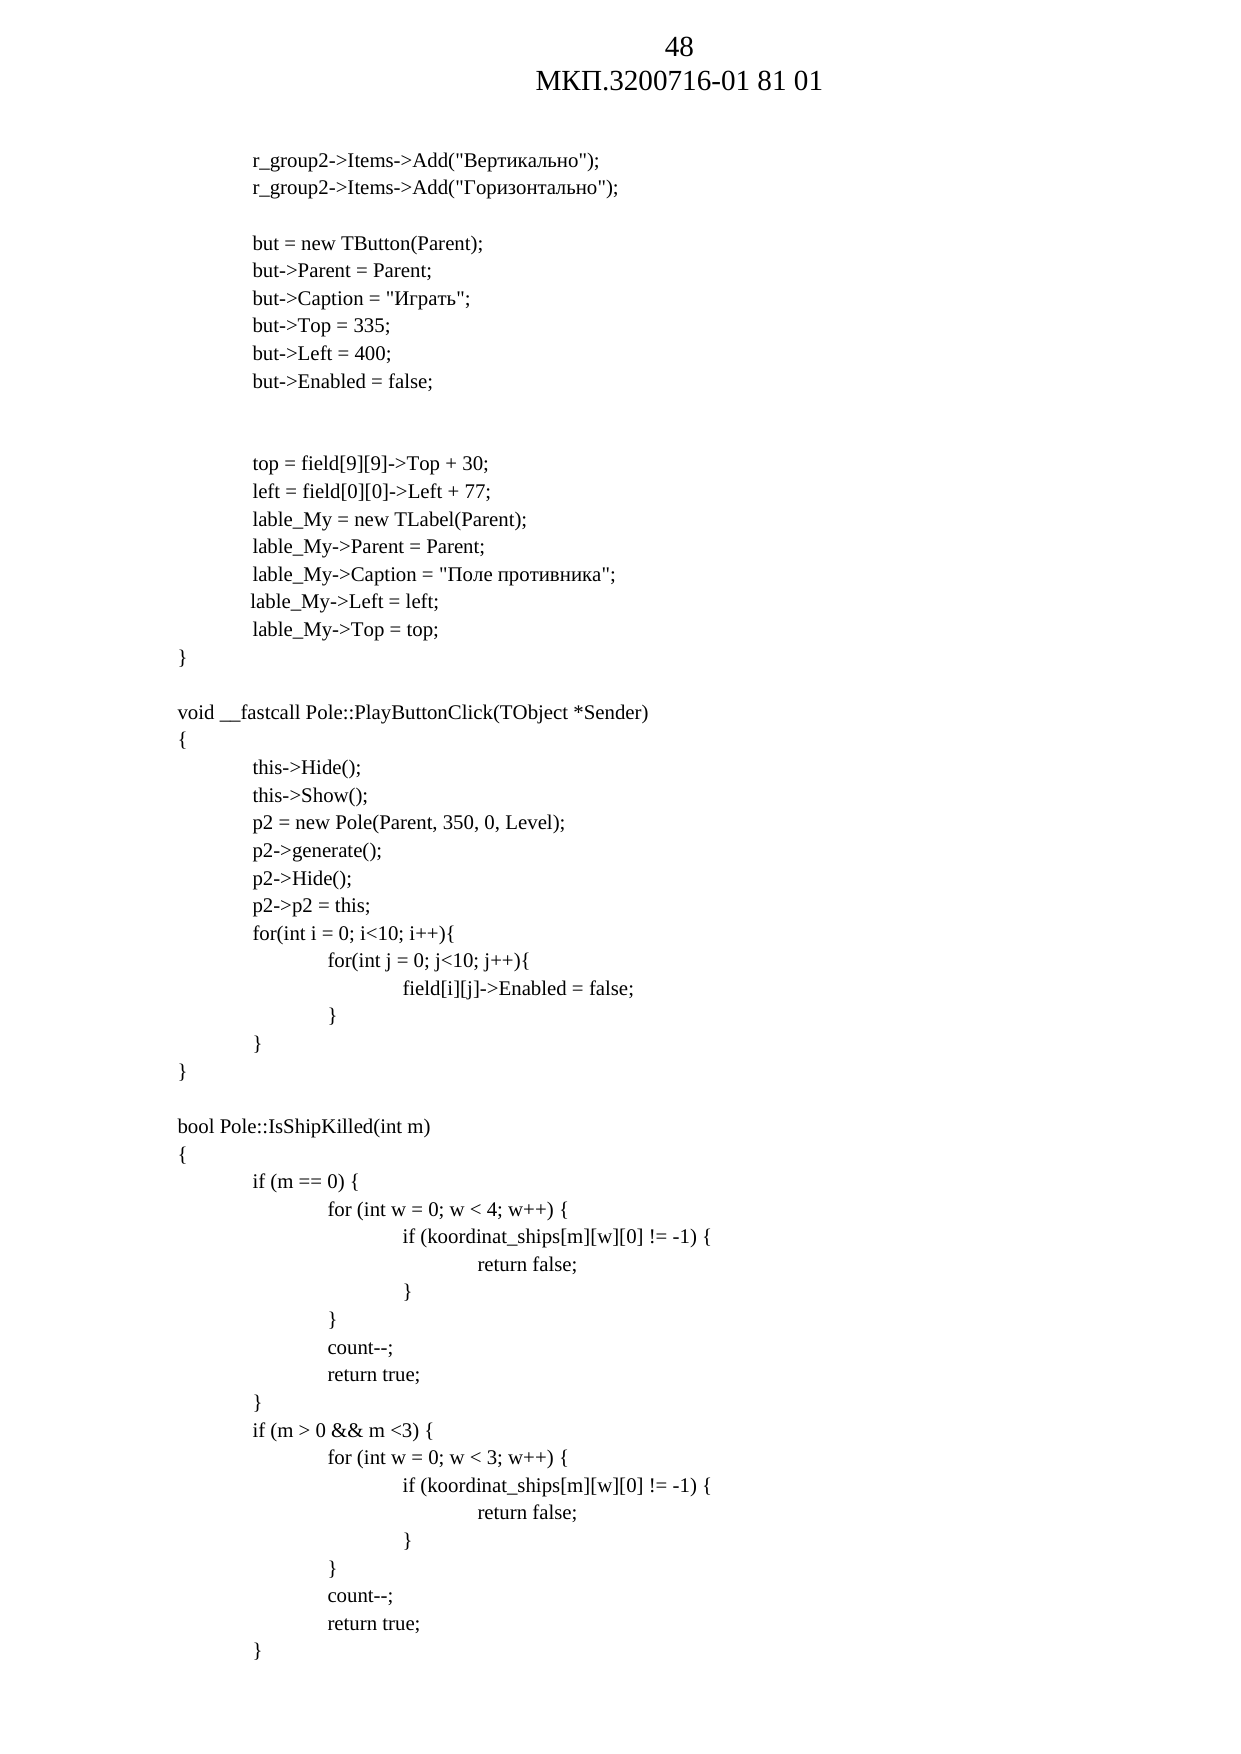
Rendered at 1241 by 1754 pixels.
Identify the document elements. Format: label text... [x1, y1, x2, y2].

text bool Pole::IsShipKilled(int m) [177, 1114, 1181, 1138]
text but = new TButton(Parent); [177, 231, 1181, 254]
text but->Caption = "Играть"; [177, 286, 1181, 310]
text r_group2->Items->Add("Вертикально"); [177, 148, 1181, 172]
text for(int i = 0; i<10; i++){ [177, 921, 1181, 945]
text } [177, 1003, 1181, 1027]
text { [177, 727, 1181, 751]
text p2->Hide(); [177, 865, 1181, 889]
text r_group2->Items->Add("Горизонтально"); [177, 175, 1181, 199]
text void __fastcall Pole::PlayButtonClick(TObject *Sender) [177, 700, 1181, 724]
text but->Enabled = false; [177, 368, 1181, 393]
text for (int w = 0; w < 3; w++) { [177, 1445, 1181, 1469]
text lable_My->Caption = "Поле противника"; [177, 562, 1181, 586]
text this->Hide(); [177, 755, 1181, 779]
text but->Parent = Parent; [177, 258, 1181, 282]
text top = field[9][9]->Top + 30; [177, 451, 1181, 475]
text if (m == 0) { [177, 1169, 1181, 1193]
text } [177, 1528, 1181, 1552]
text p2 = new Pole(Parent, 350, 0, Level); [177, 810, 1181, 834]
text } [177, 1556, 1181, 1579]
text return true; [177, 1611, 1181, 1635]
text p2->generate(); [177, 838, 1181, 862]
text if (m > 0 && m <3) { [177, 1417, 1181, 1442]
text this->Show(); [177, 783, 1181, 807]
text count--; [177, 1583, 1181, 1607]
text } [177, 1390, 1181, 1414]
text return true; [177, 1362, 1181, 1386]
text return false; [177, 1500, 1181, 1524]
text { [177, 1141, 1181, 1166]
text lable_My->Top = top; [177, 617, 1181, 641]
text for (int w = 0; w < 4; w++) { [177, 1197, 1181, 1221]
text return false; [177, 1252, 1181, 1276]
text } [177, 1031, 1181, 1055]
text field[i][j]->Enabled = false; [177, 976, 1181, 1000]
text for(int j = 0; j<10; j++){ [177, 948, 1181, 972]
text } [177, 1059, 1181, 1083]
text } [177, 1307, 1181, 1331]
text if (koordinat_ships[m][w][0] != -1) { [177, 1473, 1181, 1497]
text but->Top = 335; [177, 313, 1181, 337]
text but->Left = 400; [177, 341, 1181, 365]
text if (koordinat_ships[m][w][0] != -1) { [177, 1224, 1181, 1248]
text count--; [177, 1335, 1181, 1359]
text } [177, 1279, 1181, 1303]
text p2->p2 = this; [177, 893, 1181, 917]
text } [177, 1638, 1181, 1662]
text } [177, 644, 1181, 669]
text left = field[0][0]->Left + 77; [177, 479, 1181, 503]
text lable_My = new TLabel(Parent); [177, 507, 1181, 531]
text lable_My->Parent = Parent; [177, 534, 1181, 558]
text lable_My->Left = left; [177, 589, 1181, 613]
